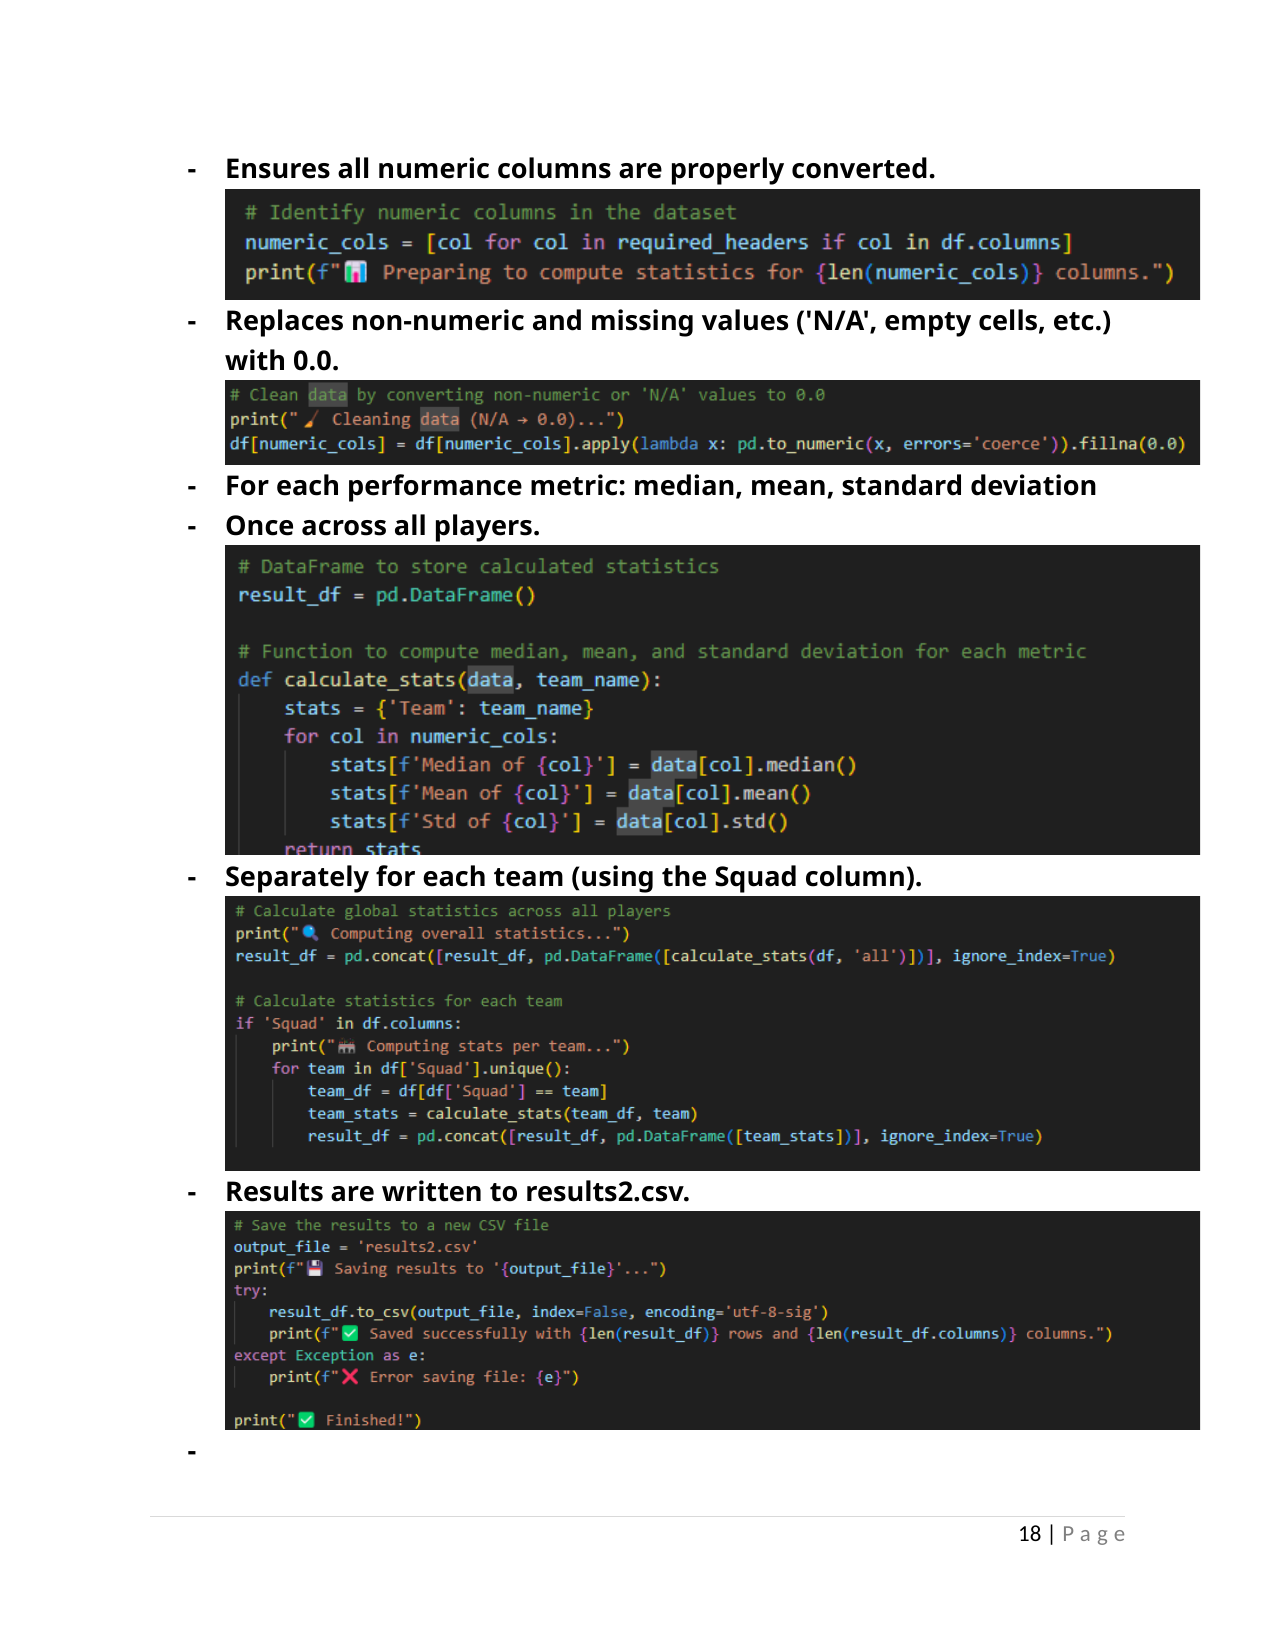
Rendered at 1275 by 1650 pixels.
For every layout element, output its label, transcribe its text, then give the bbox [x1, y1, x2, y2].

list For each performance metric: median, mean, standard deviation [187, 466, 1125, 503]
picture [225, 545, 1200, 855]
picture [225, 896, 1200, 1171]
picture [225, 380, 1200, 465]
picture [225, 1211, 1200, 1430]
picture [225, 189, 1200, 300]
